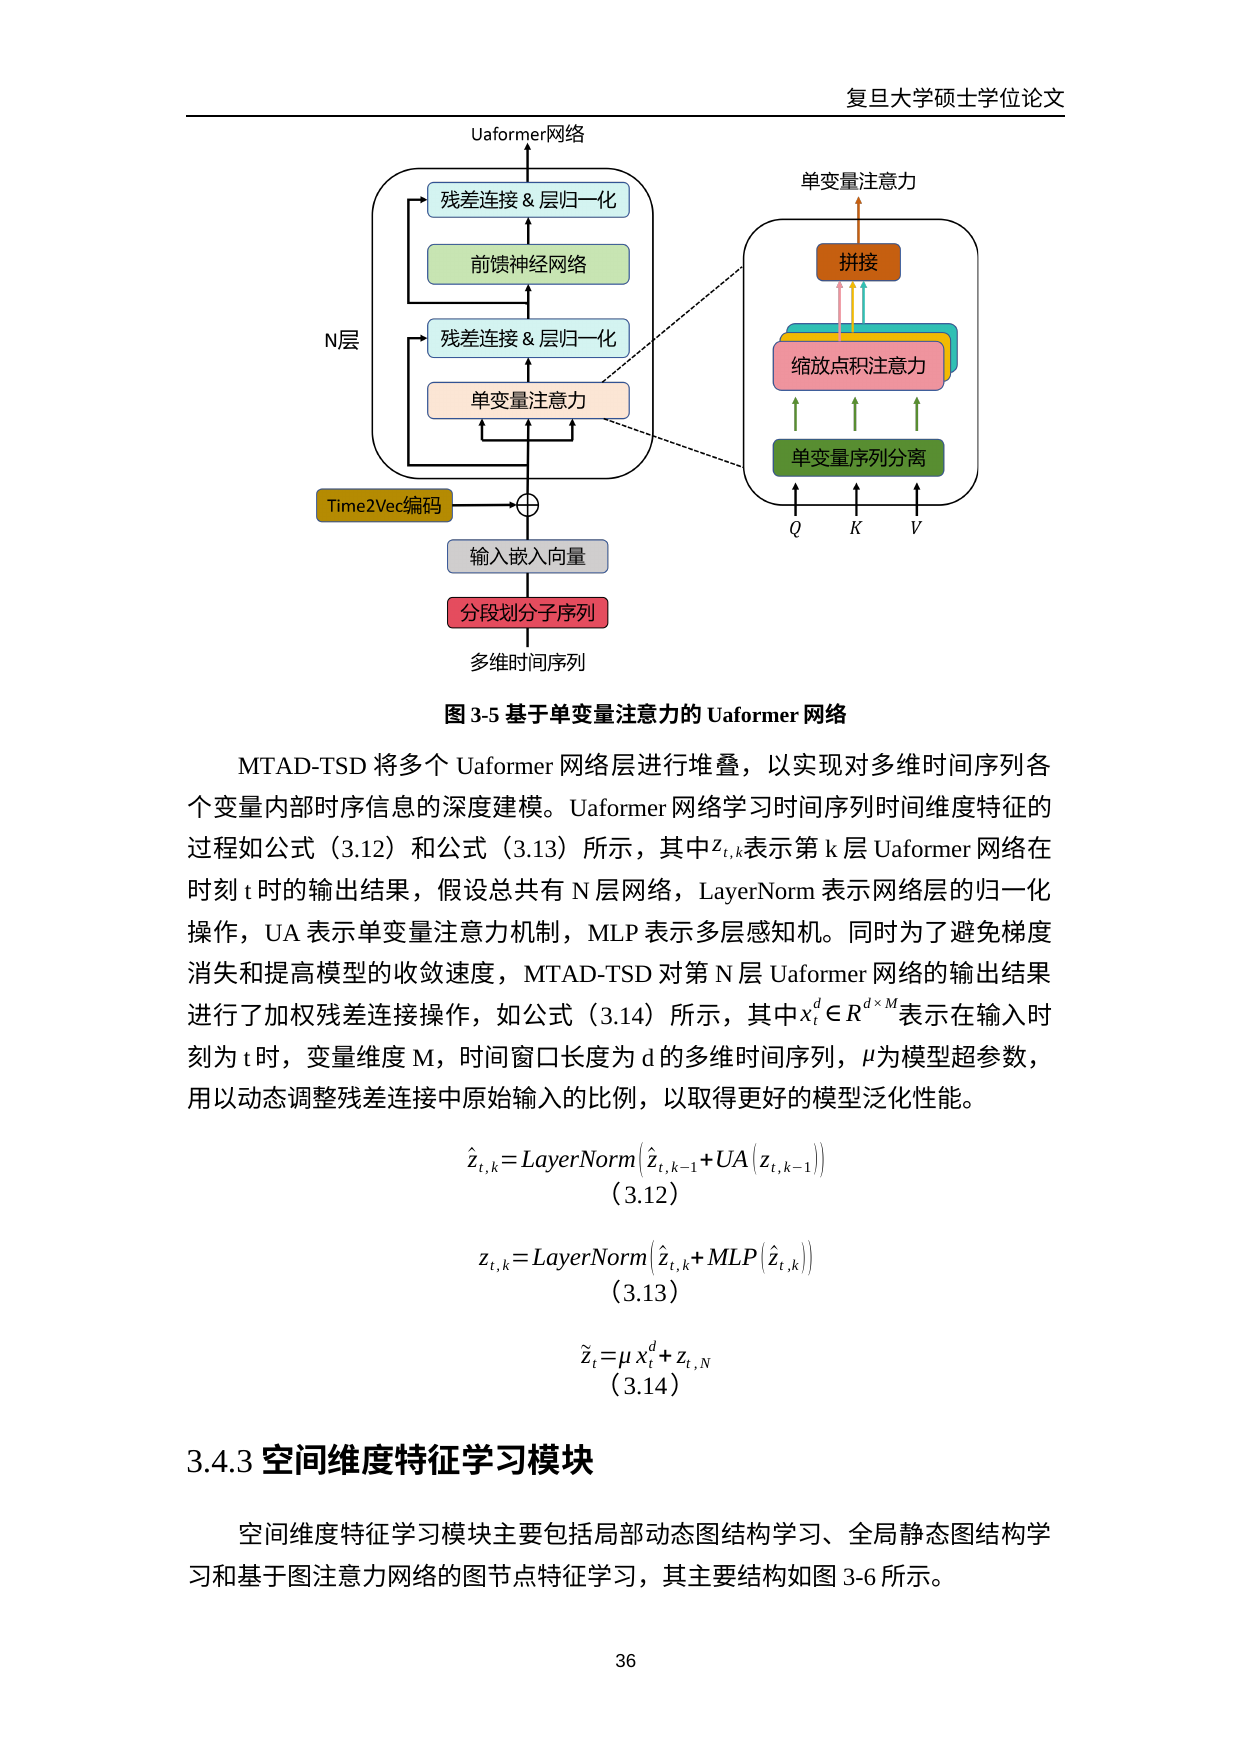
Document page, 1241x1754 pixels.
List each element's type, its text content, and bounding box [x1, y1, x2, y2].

text MTAD-TSD将多个Uaformer网络层进行堆叠，以实现对多维时间序列各个变量内部时序信息的深度建模。Uaformer网络学习时间序列时间维度特征的过程如公式（3.12）和公式（3.13）所示，其中表示第k层Uaformer网络在时刻t时的输出结果，假设总共有N层网络，LayerNorm表示网络层的归一化操作，UA表示单变量注意力机制，MLP表示多层感知机。同时为了避免梯度消失和提高模型的收敛速度，MTAD-TSD对第N层Uaformer网络的输出结果进行了加权残差连接操作，如公式（3.14）所示，其中表示在输入时刻为t时，变量维度M，时间窗口长度为d的多维时间序列，为模型超参数，用以动态调整残差连接中原始输入的比例，以取得更好的模型泛化性能。 [188, 741, 1053, 1116]
subtitle 空间维度特征学习模块 [186, 1434, 1065, 1482]
text 图3-5 基于单变量注意力的Uaformer网络 [188, 697, 1053, 729]
text 空间维度特征学习模块主要包括局部动态图结构学习、全局静态图结构学习和基于图注意力网络的图节点特征学习，其主要结构如图3-6所示。 [188, 1509, 1053, 1593]
picture [312, 117, 979, 685]
